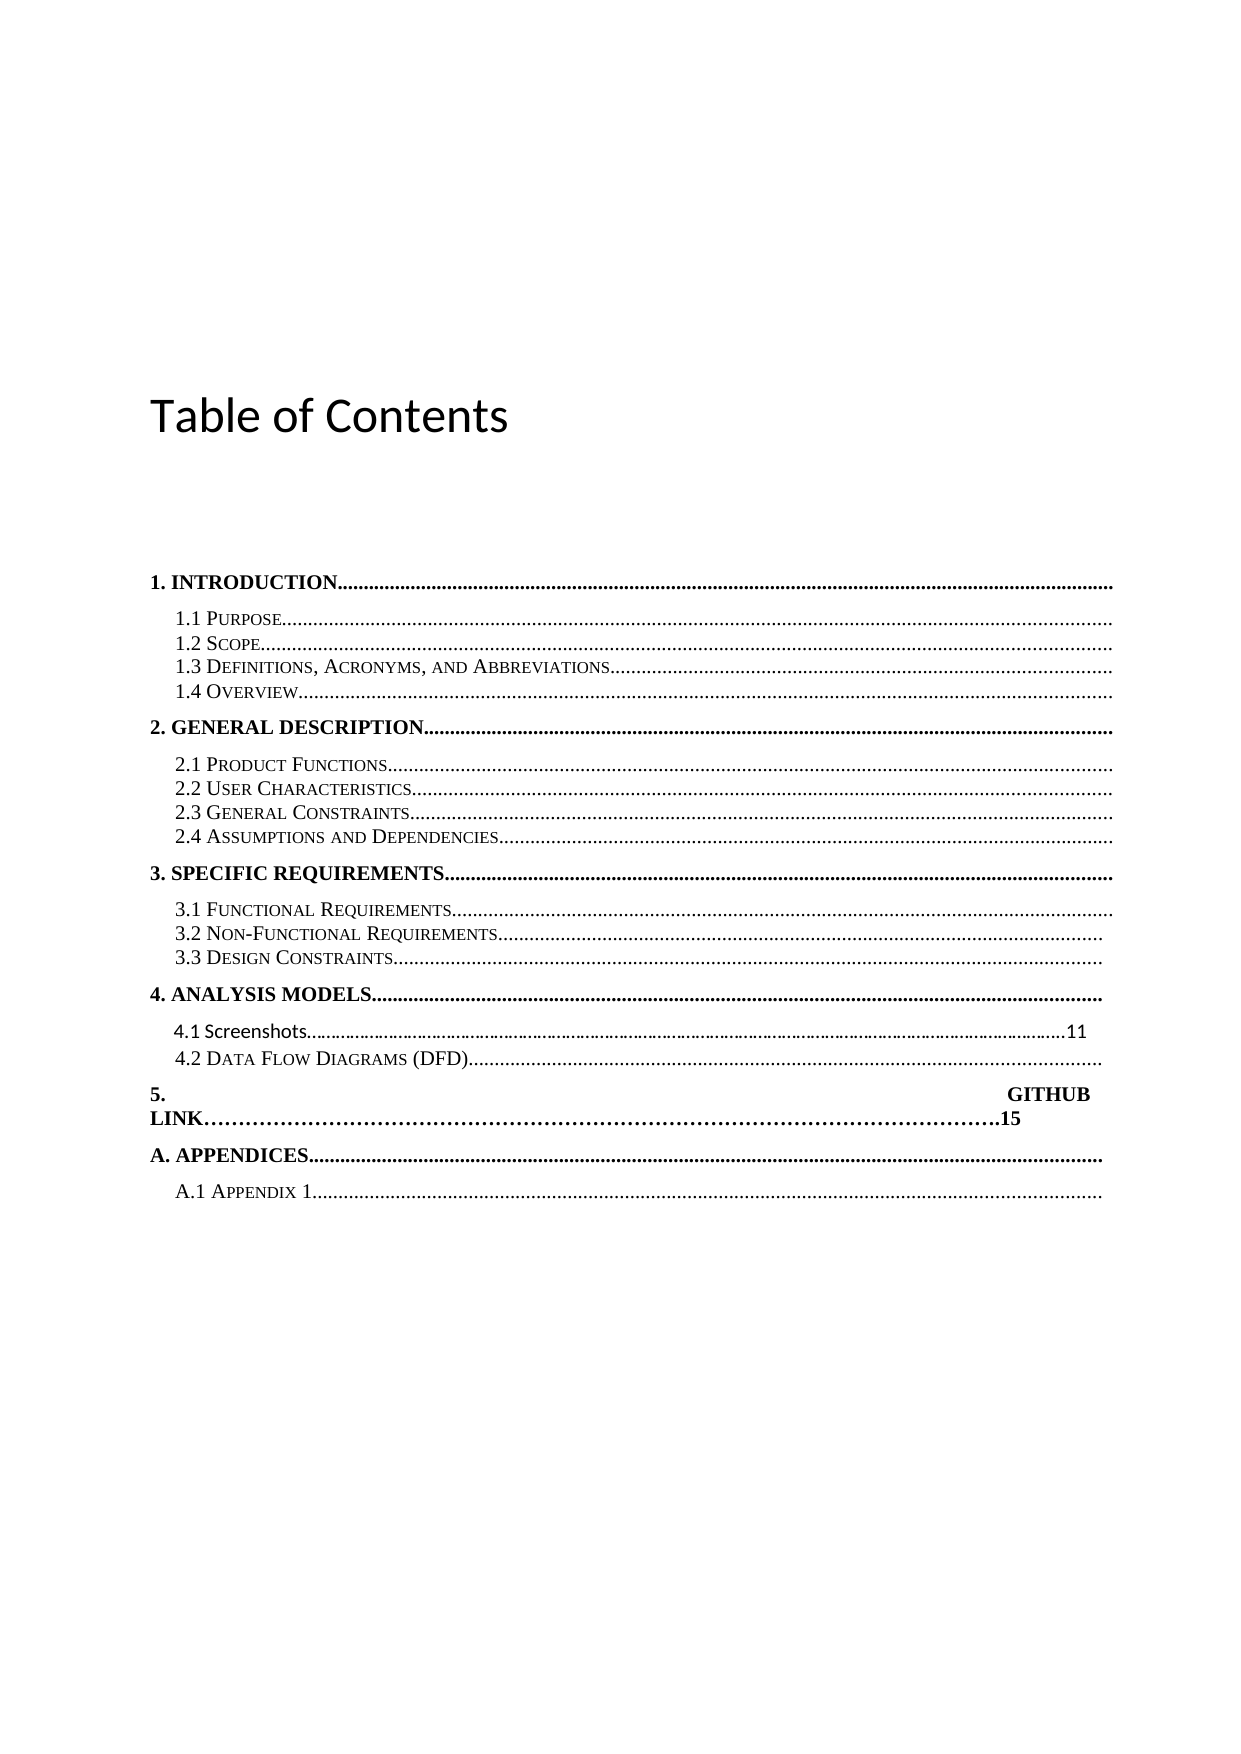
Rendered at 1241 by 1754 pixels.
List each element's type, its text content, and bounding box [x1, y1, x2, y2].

text A.1 Appendix 1 15 [175, 1179, 1090, 1203]
text 2.1 Product Functions 7 [175, 752, 1090, 776]
text 4. Analysis Models 11 [150, 982, 1090, 1006]
text 3.2 Non-Functional Requirements 10 [175, 921, 1090, 945]
text 3.3 Design Constraints 10 [175, 945, 1090, 969]
text 1.1 Purpose 4 [175, 606, 1090, 630]
text 5. Github link…………………………………………………………………………………………………….15 [150, 1082, 1090, 1130]
text 1. Introduction 4 [150, 570, 1090, 594]
text 3.1 Functional Requirements 9 [175, 897, 1090, 921]
text 3. Specific Requirements 9 [150, 860, 1090, 884]
text 4.1 Screenshots…………………………………………………………………………………………………………………………………………..11 [150, 1018, 1090, 1044]
text 1.4 Overview 5 [175, 678, 1090, 703]
text 2.3 General Constraints 8 [175, 800, 1090, 824]
text 2.2 User Characteristics 8 [175, 776, 1090, 800]
text 1.3 Definitions, Acronyms, and Abbreviations 5 [175, 654, 1090, 678]
text 4.2 Data Flow Diagrams (DFD) 13 [175, 1046, 1090, 1070]
text A. Appendices 15 [150, 1143, 1090, 1167]
text Table of Contents [150, 384, 1090, 445]
text 1.2 Scope 4 [175, 630, 1090, 654]
text 2.4 Assumptions and Dependencies 8 [175, 824, 1090, 848]
text 2. General Description 6 [150, 715, 1090, 739]
